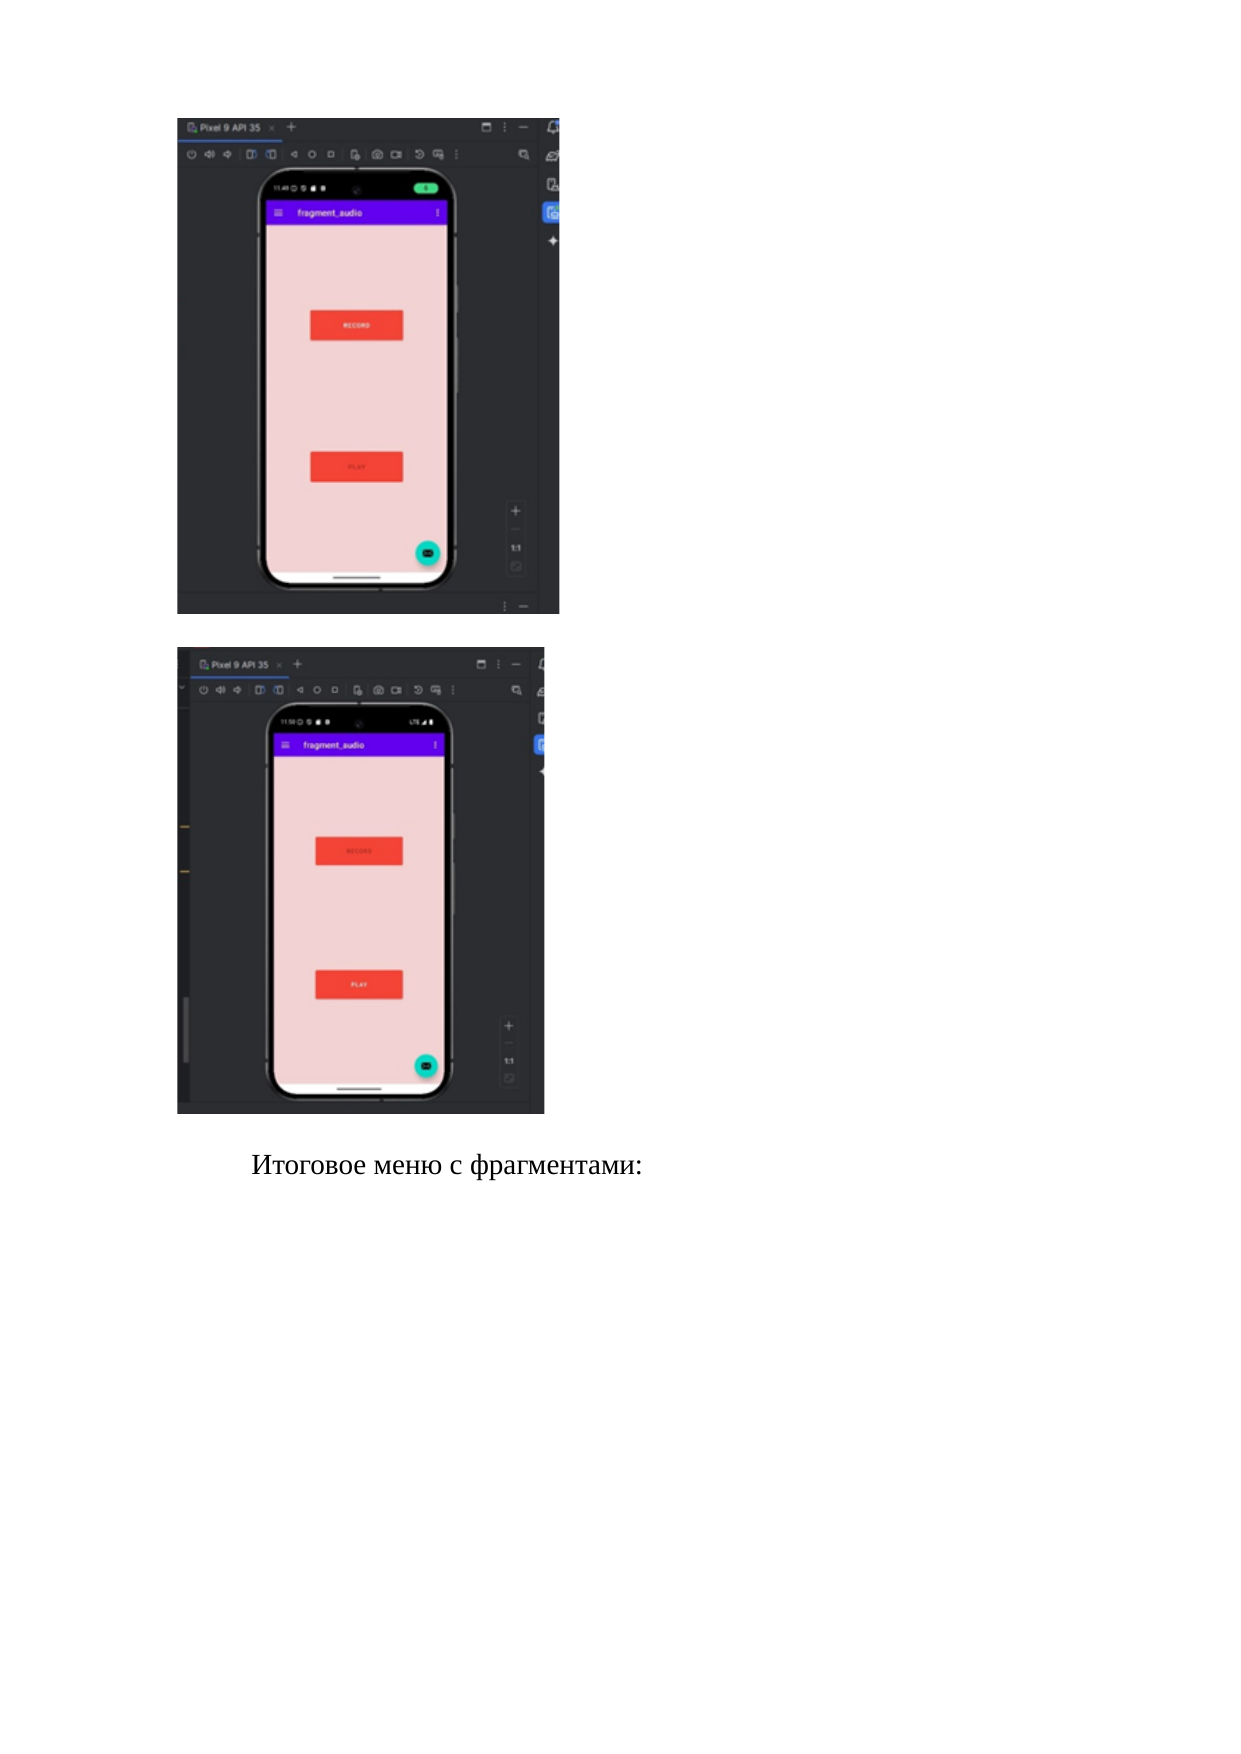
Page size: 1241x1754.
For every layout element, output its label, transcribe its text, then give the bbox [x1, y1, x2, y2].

text Итоговое меню с фрагментами: [177, 1147, 1152, 1181]
picture [177, 118, 560, 614]
picture [177, 647, 545, 1114]
